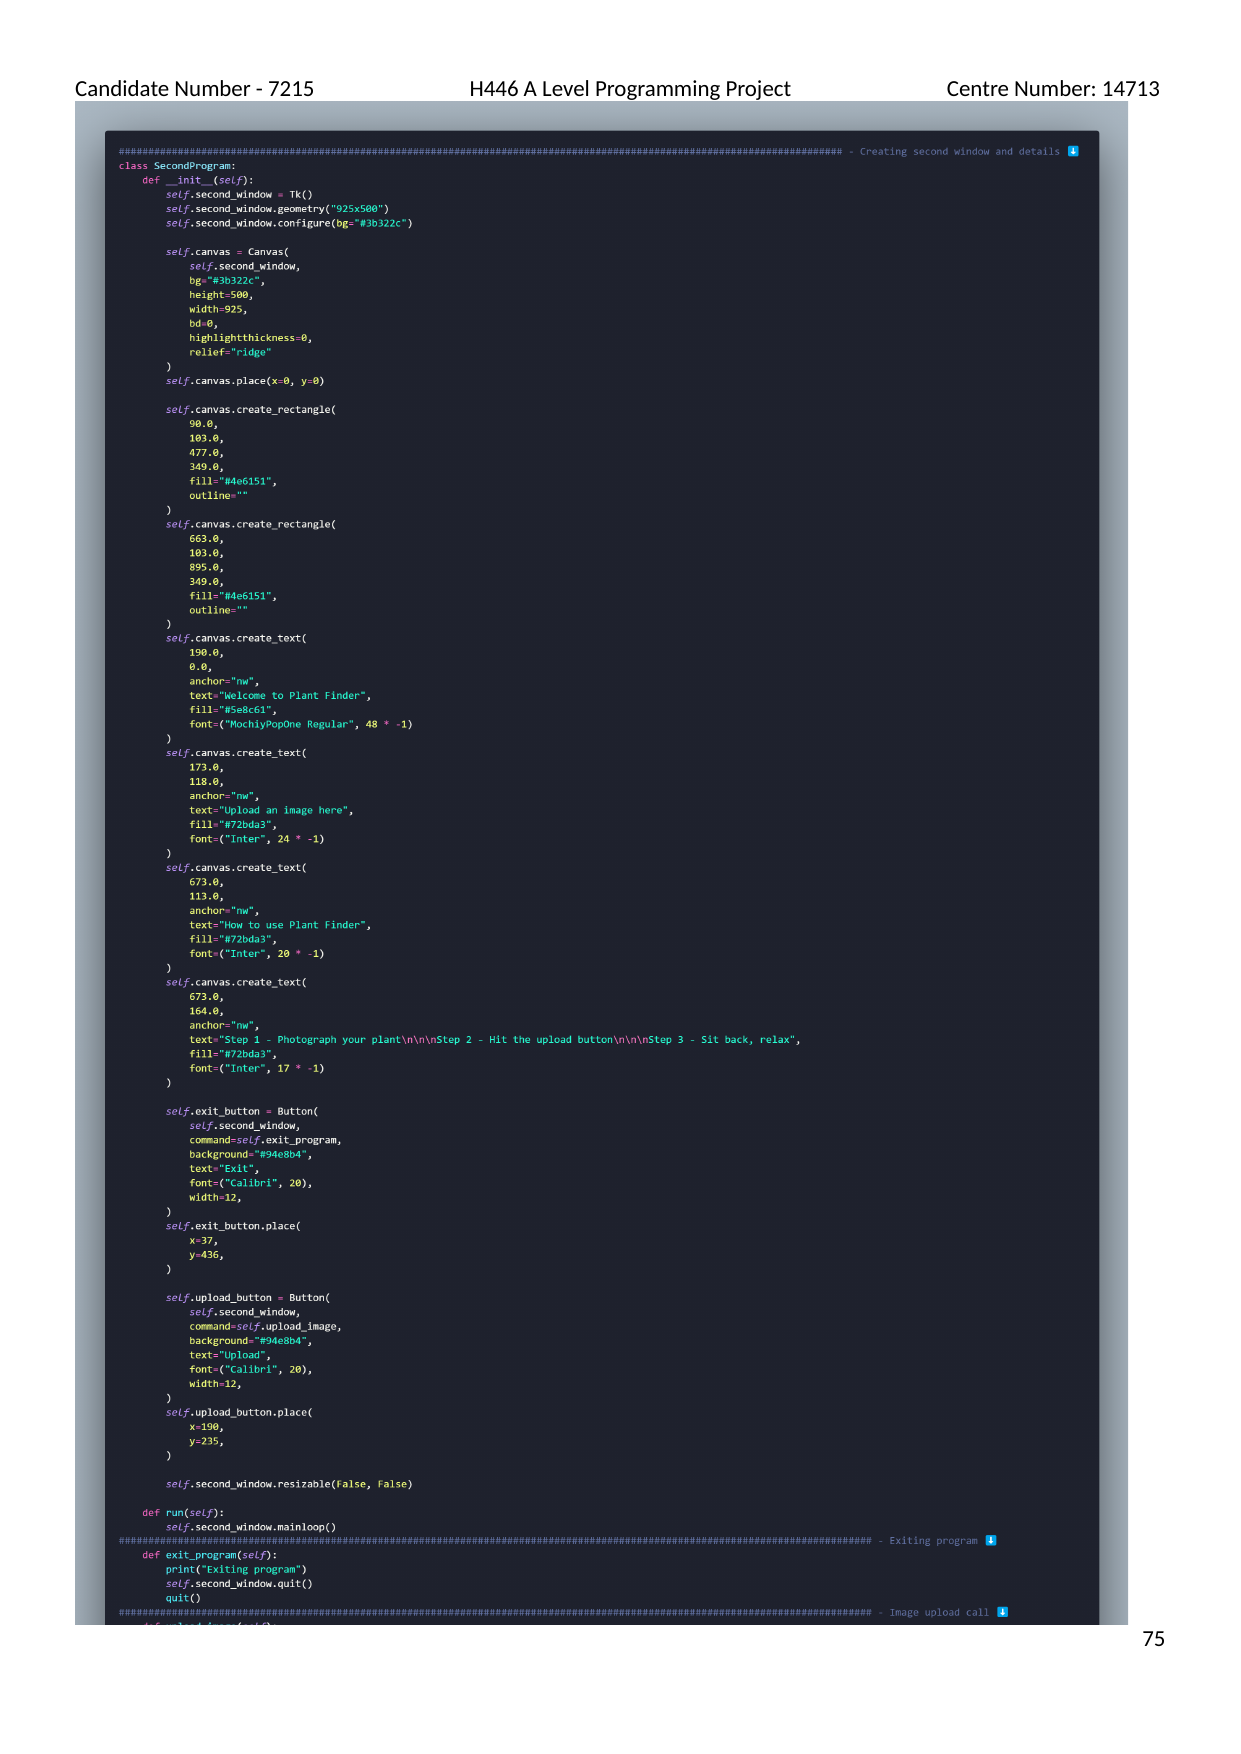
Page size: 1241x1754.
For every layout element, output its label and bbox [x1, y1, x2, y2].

picture [75, 101, 1129, 1625]
